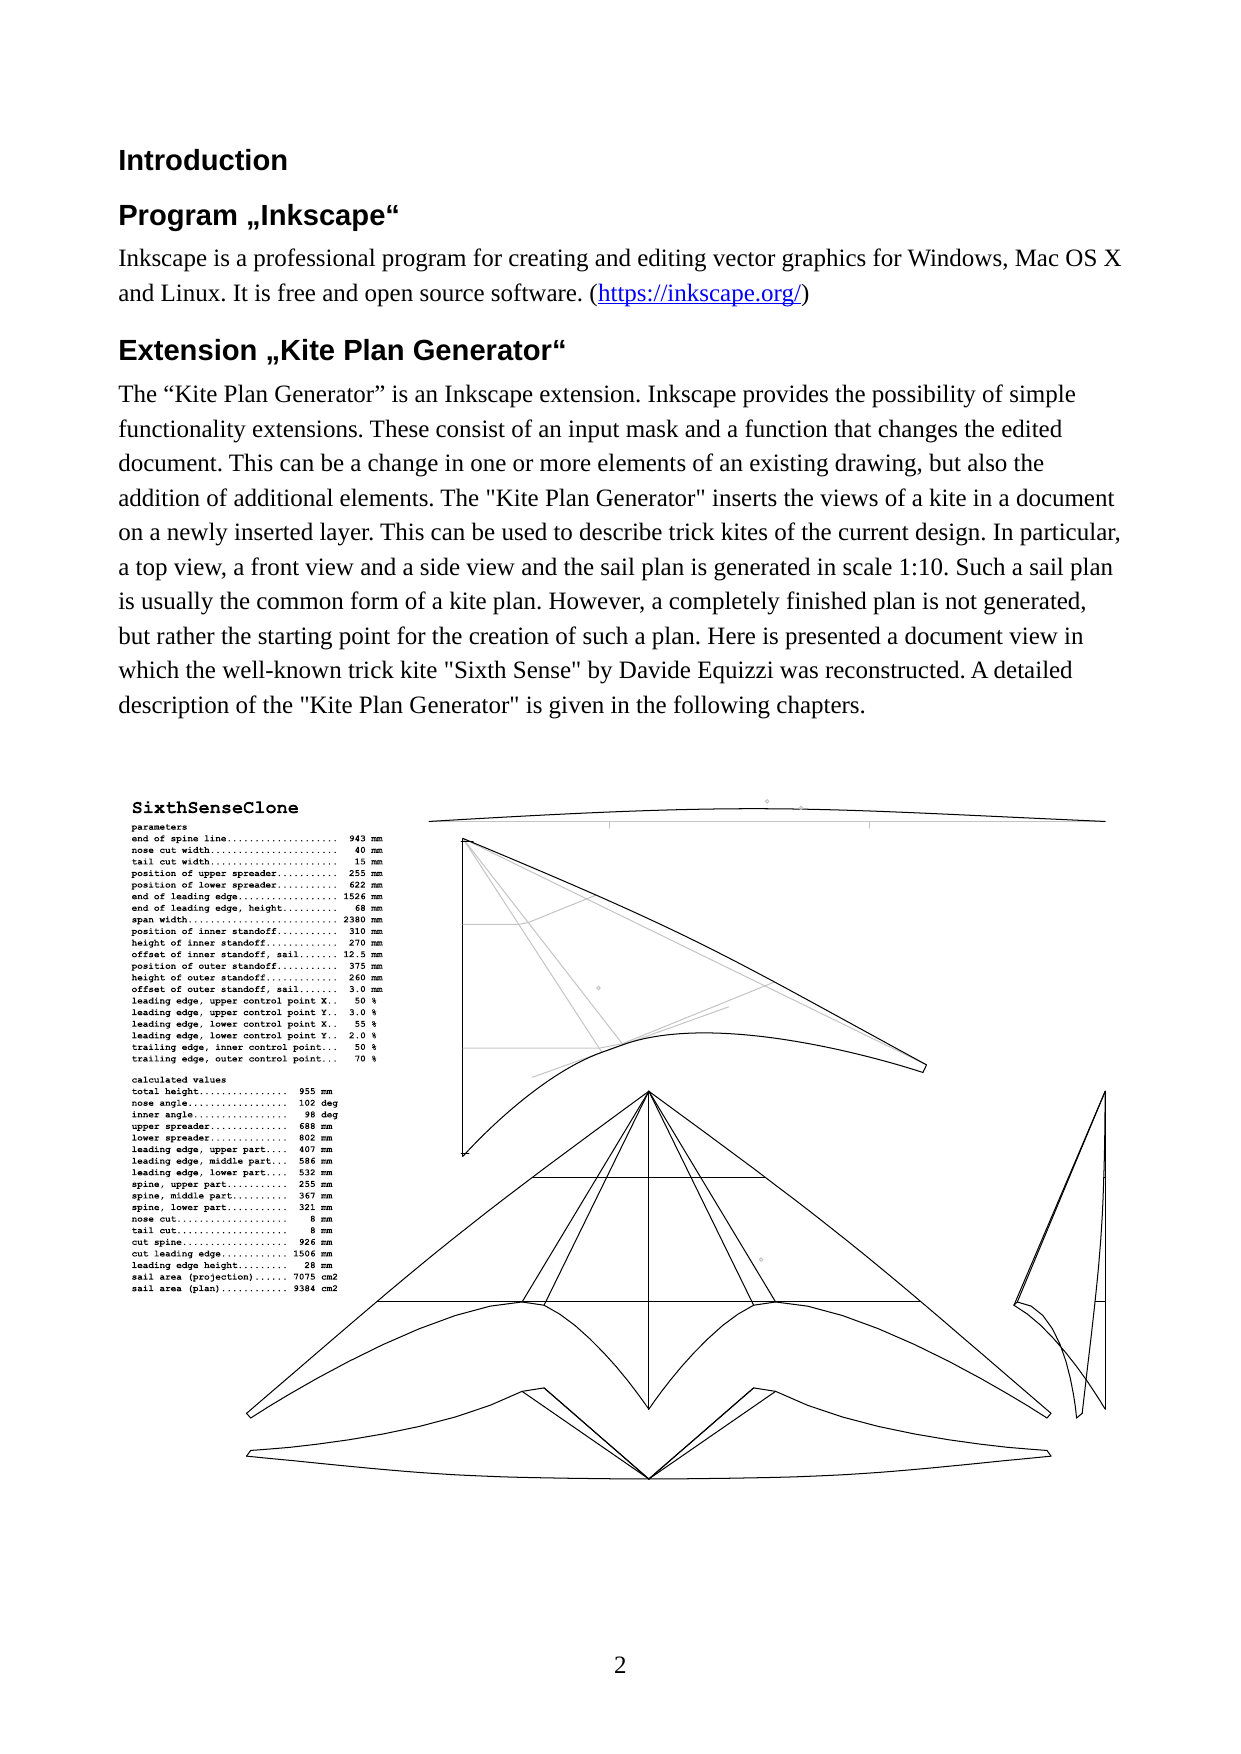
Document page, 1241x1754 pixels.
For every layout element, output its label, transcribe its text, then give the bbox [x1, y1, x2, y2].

text The “Kite Plan Generator” is an Inkscape extension. Inkscape provides the possibility of simple functionality extensions. These consist of an input mask and a function that changes the edited document. This can be a change in one or more elements of an existing drawing, but also the addition of additional elements. The "Kite Plan Generator" inserts the views of a kite in a document on a newly inserted layer. This can be used to describe trick kites of the current design. In particular, a top view, a front view and a side view and the sail plan is generated in scale 1:10. Such a sail plan is usually the common form of a kite plan. However, a completely finished plan is not generated, but rather the starting point for the creation of such a plan. Here is presented a document view in which the well-known trick kite "Sixth Sense" by Davide Equizzi was reconstructed. A detailed description of the "Kite Plan Generator" is given in the following chapters. [118, 379, 1122, 718]
subtitle Introduction [118, 143, 1122, 177]
text Inkscape is a professional program for creating and editing vector graphics for Windows, Mac OS X and Linux. It is free and open source software. (https://inkscape.org/) [118, 243, 1122, 307]
subtitle Program „Inkscape“ [118, 197, 1122, 231]
subtitle Extension „Kite Plan Generator“ [118, 333, 1122, 367]
